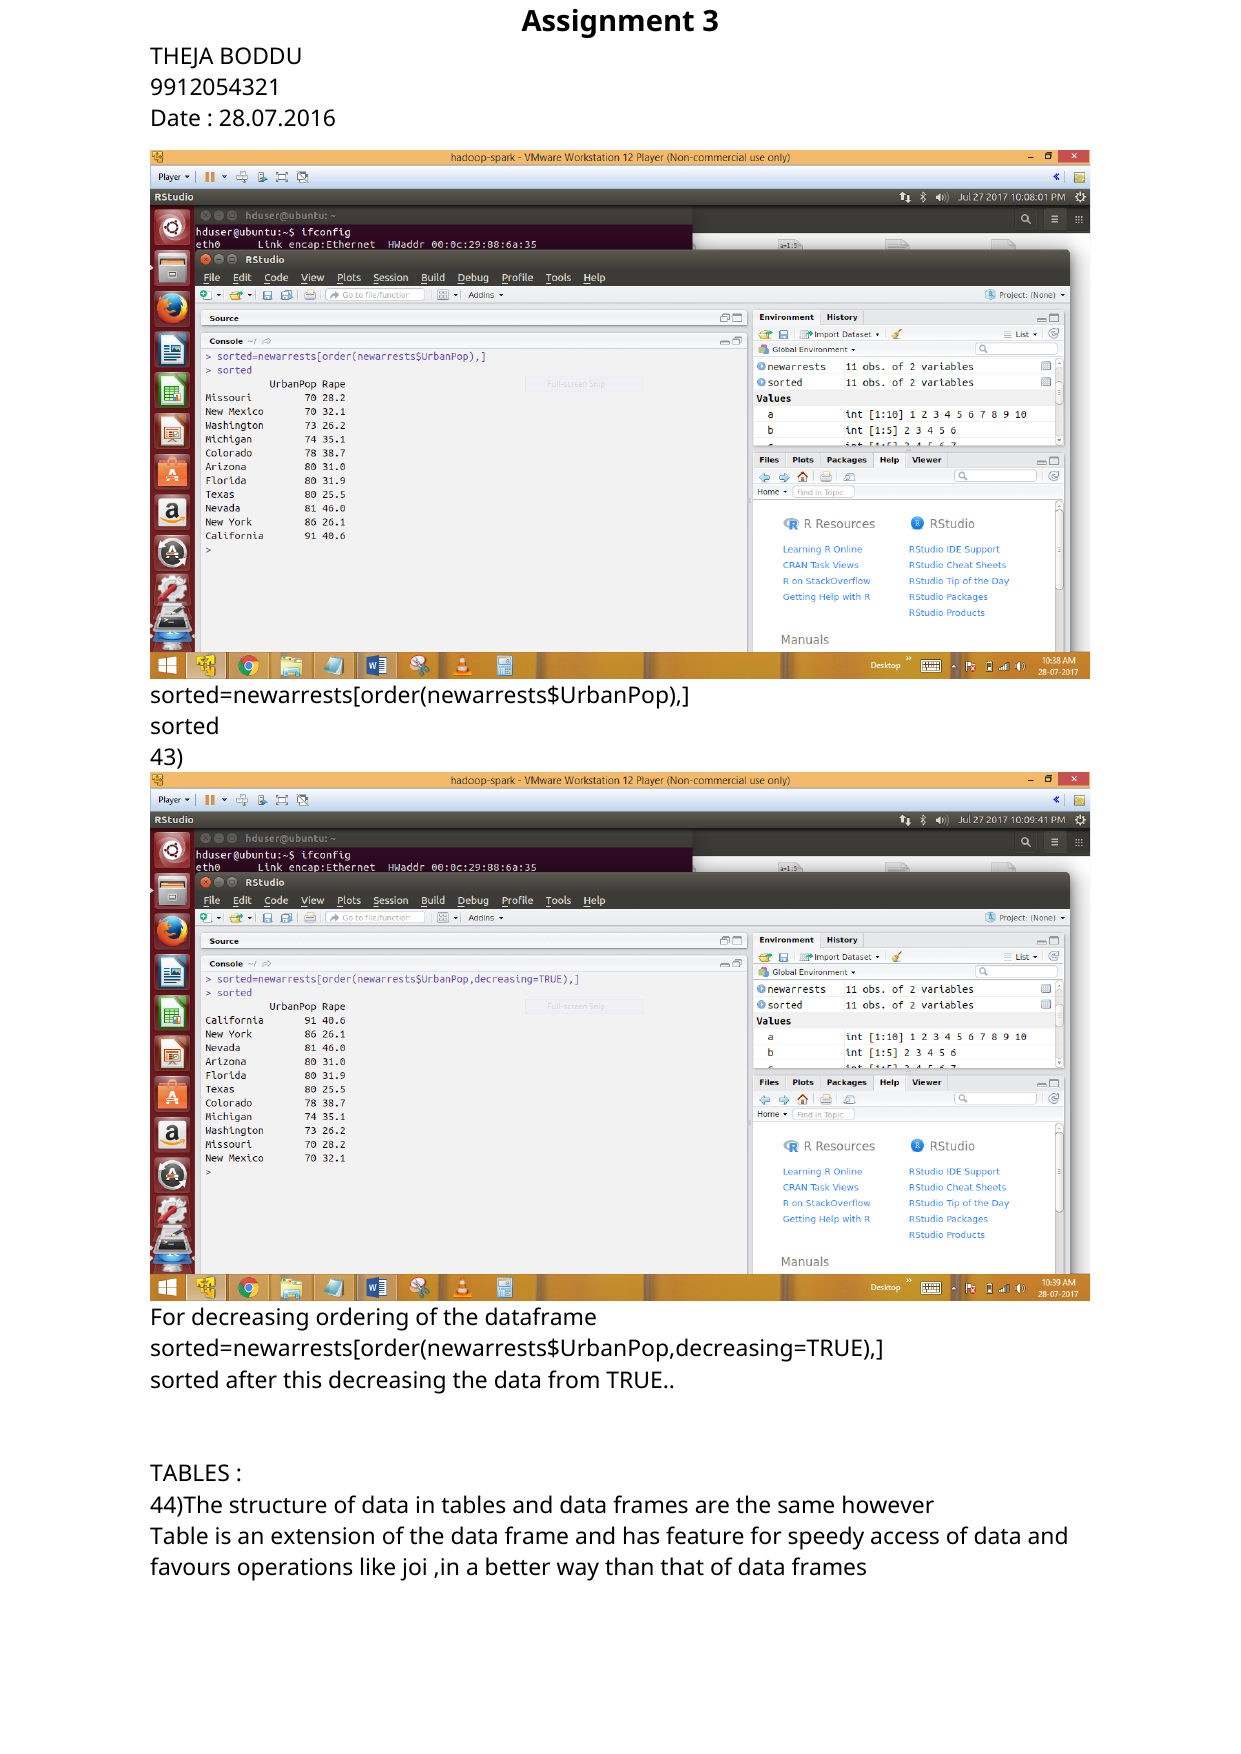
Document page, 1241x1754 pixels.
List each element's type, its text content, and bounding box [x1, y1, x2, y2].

picture [150, 772, 1091, 1301]
text 43) [150, 741, 1090, 772]
text sorted=newarrests[order(newarrests$UrbanPop,decreasing=TRUE),] [150, 1332, 1090, 1363]
text sorted after this decreasing the data from TRUE.. [150, 1363, 1090, 1395]
text TABLES : [150, 1457, 1090, 1488]
text For decreasing ordering of the dataframe [150, 1301, 1090, 1332]
text Table is an extension of the data frame and has feature for speedy access of data and favours operations like joi ,in a better way than that of data frames [150, 1520, 1090, 1582]
text sorted=newarrests[order(newarrests$UrbanPop),] [150, 679, 1090, 710]
text sorted [150, 710, 1090, 741]
picture [150, 150, 1091, 679]
text 44)The structure of data in tables and data frames are the same however [150, 1488, 1090, 1520]
